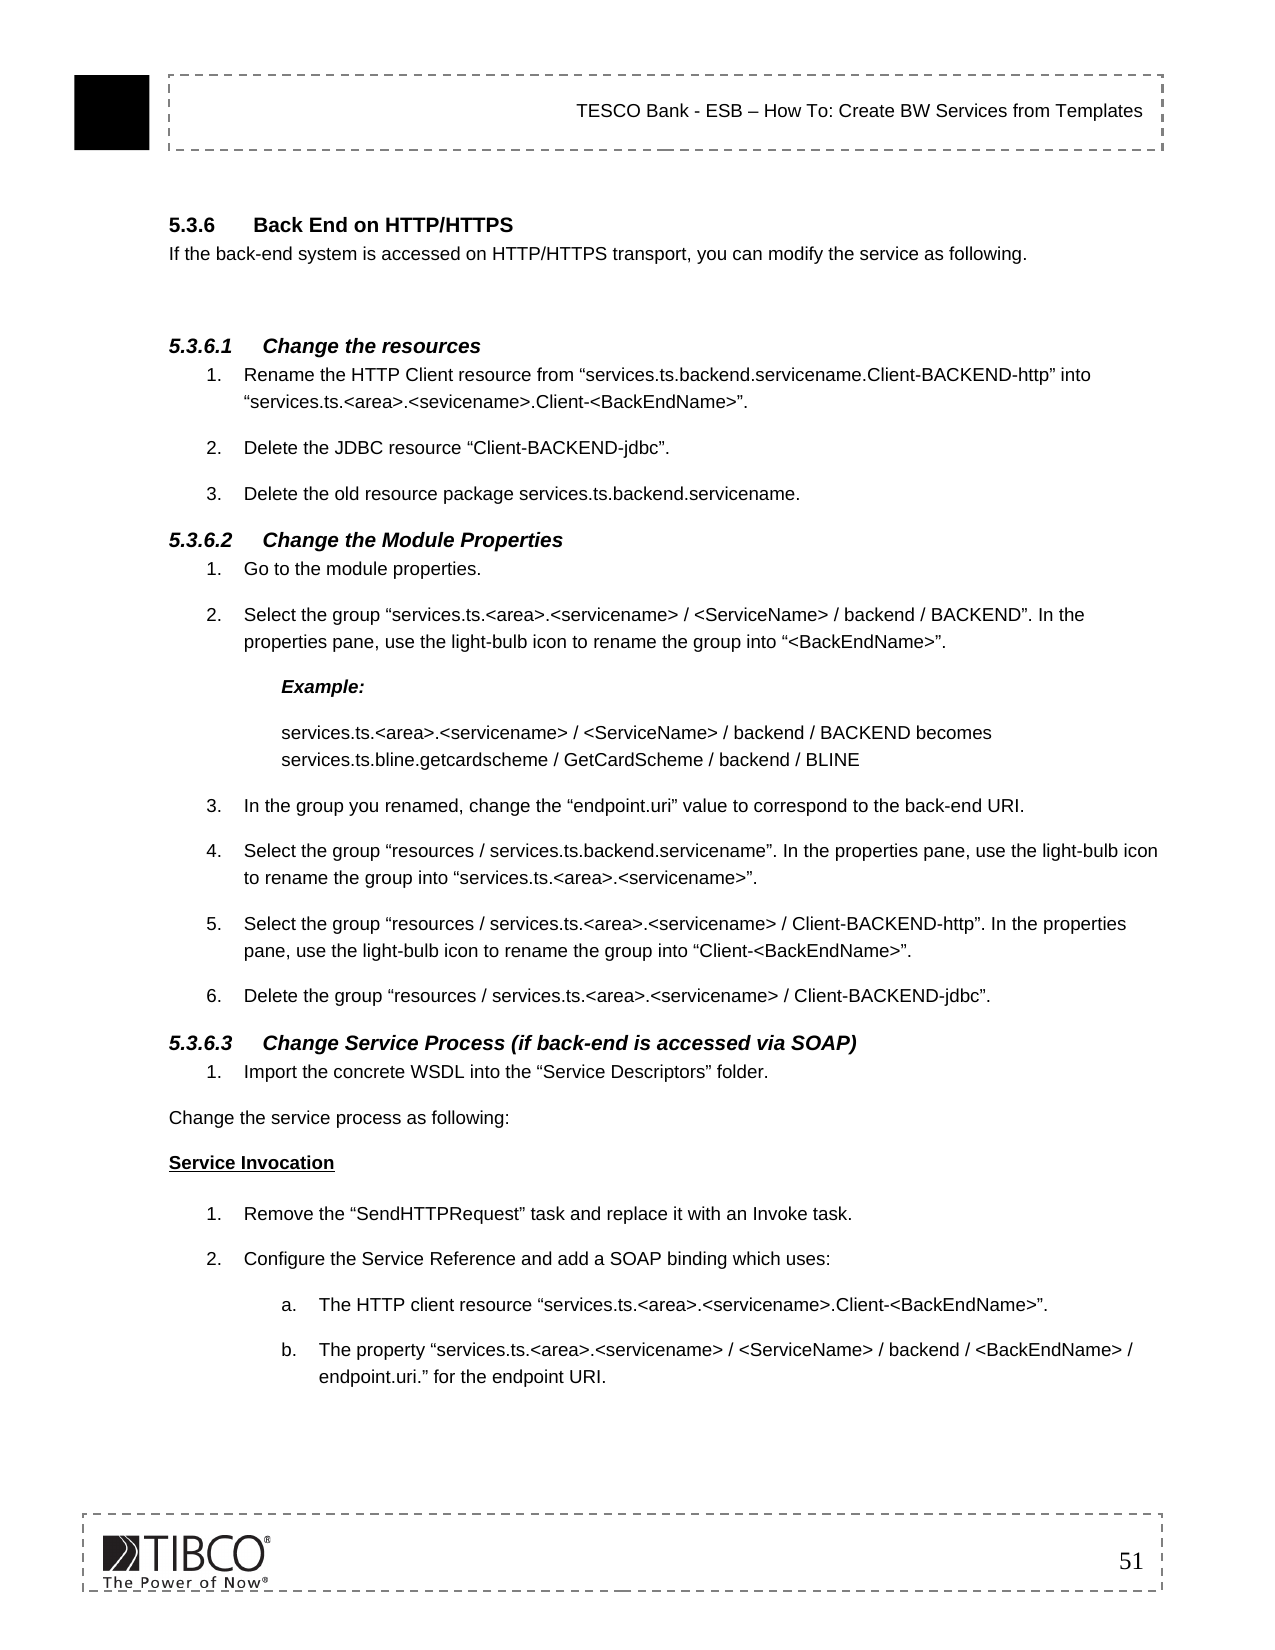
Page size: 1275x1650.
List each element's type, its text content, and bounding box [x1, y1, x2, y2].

subtitle Change the Module Properties [169, 528, 1162, 552]
subtitle Change the resources [169, 334, 1162, 358]
subtitle Service Invocation [169, 1152, 1162, 1174]
list Remove the “SendHTTPRequest” task and replace it with an Invoke task. [206, 1202, 1162, 1224]
list The property “services.ts.<area>.<servicename> / <ServiceName> / backend / <BackEndName> / endpoint.uri.” for the endpoint URI. [281, 1339, 1162, 1388]
list Delete the old resource package services.ts.backend.servicename. [206, 482, 1162, 504]
picture [103, 1535, 271, 1588]
list Select the group “resources / services.ts.backend.servicename”. In the properties pane, use the light-bulb icon to rename the group into “services.ts.<area>.<servicename>”. [206, 840, 1162, 888]
list Select the group “services.ts.<area>.<servicename> / <ServiceName> / backend / BACKEND”. In the properties pane, use the light-bulb icon to rename the group into “<BackEndName>”. [206, 604, 1162, 652]
list Go to the module properties. [206, 558, 1162, 580]
subtitle Change Service Process (if back-end is accessed via SOAP) [169, 1031, 1162, 1054]
list In the group you renamed, change the “endpoint.uri” value to correspond to the back-end URI. [206, 794, 1162, 816]
text services.ts.<area>.<servicename> / <ServiceName> / backend / BACKEND becomes services.ts.bline.getcardscheme / GetCardScheme / backend / BLINE [281, 722, 1162, 770]
list The HTTP client resource “services.ts.<area>.<servicename>.Client-<BackEndName>”. [281, 1294, 1162, 1315]
text Change the service process as following: [169, 1106, 1162, 1128]
list Select the group “resources / services.ts.<area>.<servicename> / Client-BACKEND-http”. In the properties pane, use the light-bulb icon to rename the group into “Client-<BackEndName>”. [206, 912, 1162, 961]
list Configure the Service Reference and add a SOAP binding which uses: [206, 1248, 1162, 1269]
list Delete the JDBC resource “Client-BACKEND-jdbc”. [206, 437, 1162, 458]
list Rename the HTTP Client resource from “services.ts.backend.servicename.Client-BACKEND-http” into “services.ts.<area>.<sevicename>.Client-<BackEndName>”. [206, 364, 1162, 413]
list Import the concrete WSDL into the “Service Descriptors” folder. [206, 1061, 1162, 1082]
text If the back-end system is accessed on HTTP/HTTPS transport, you can modify the service as following. [169, 243, 1162, 264]
list Delete the group “resources / services.ts.<area>.<servicename> / Client-BACKEND-jdbc”. [206, 985, 1162, 1007]
text Example: [281, 676, 1162, 698]
subtitle Back End on HTTP/HTTPS [169, 212, 1162, 236]
